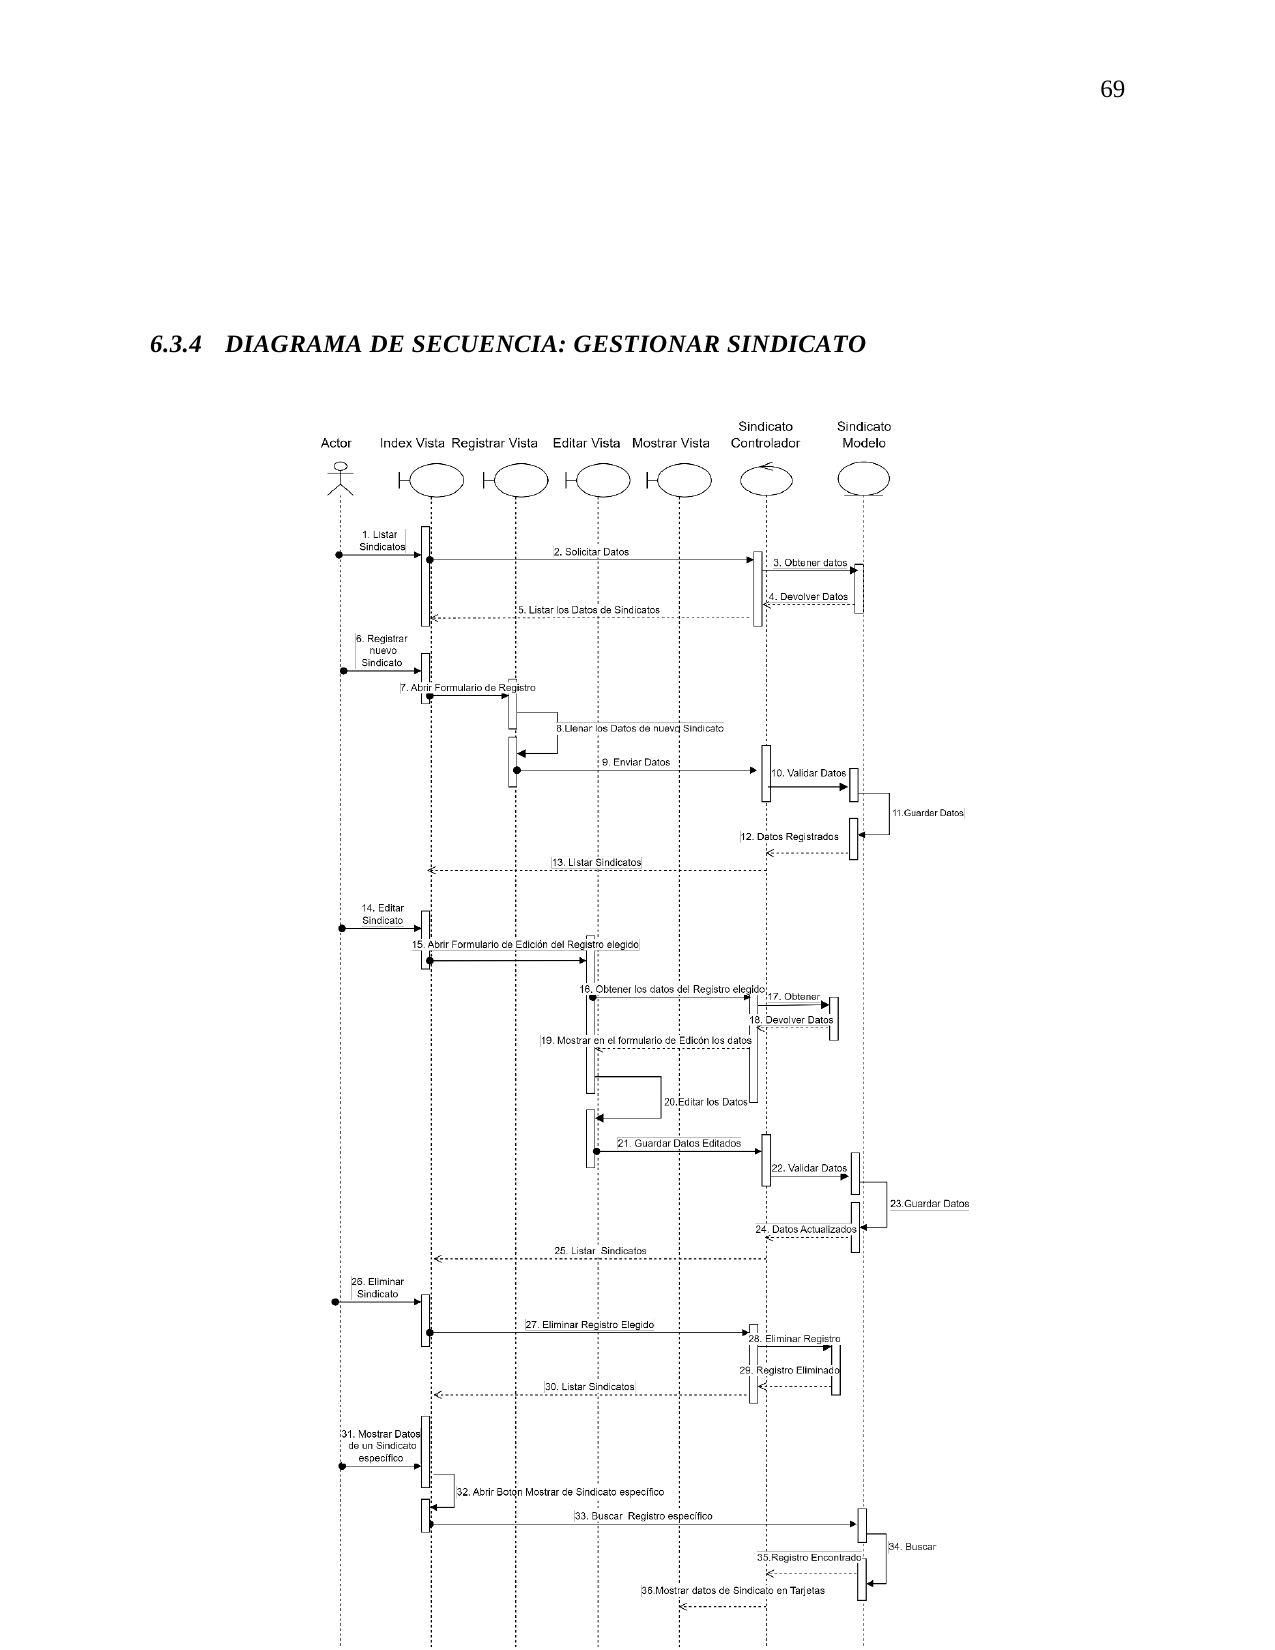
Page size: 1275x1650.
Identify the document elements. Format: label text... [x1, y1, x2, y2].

subtitle Diagrama de Secuencia: Gestionar Sindicato [150, 329, 1125, 358]
picture [304, 405, 977, 1648]
